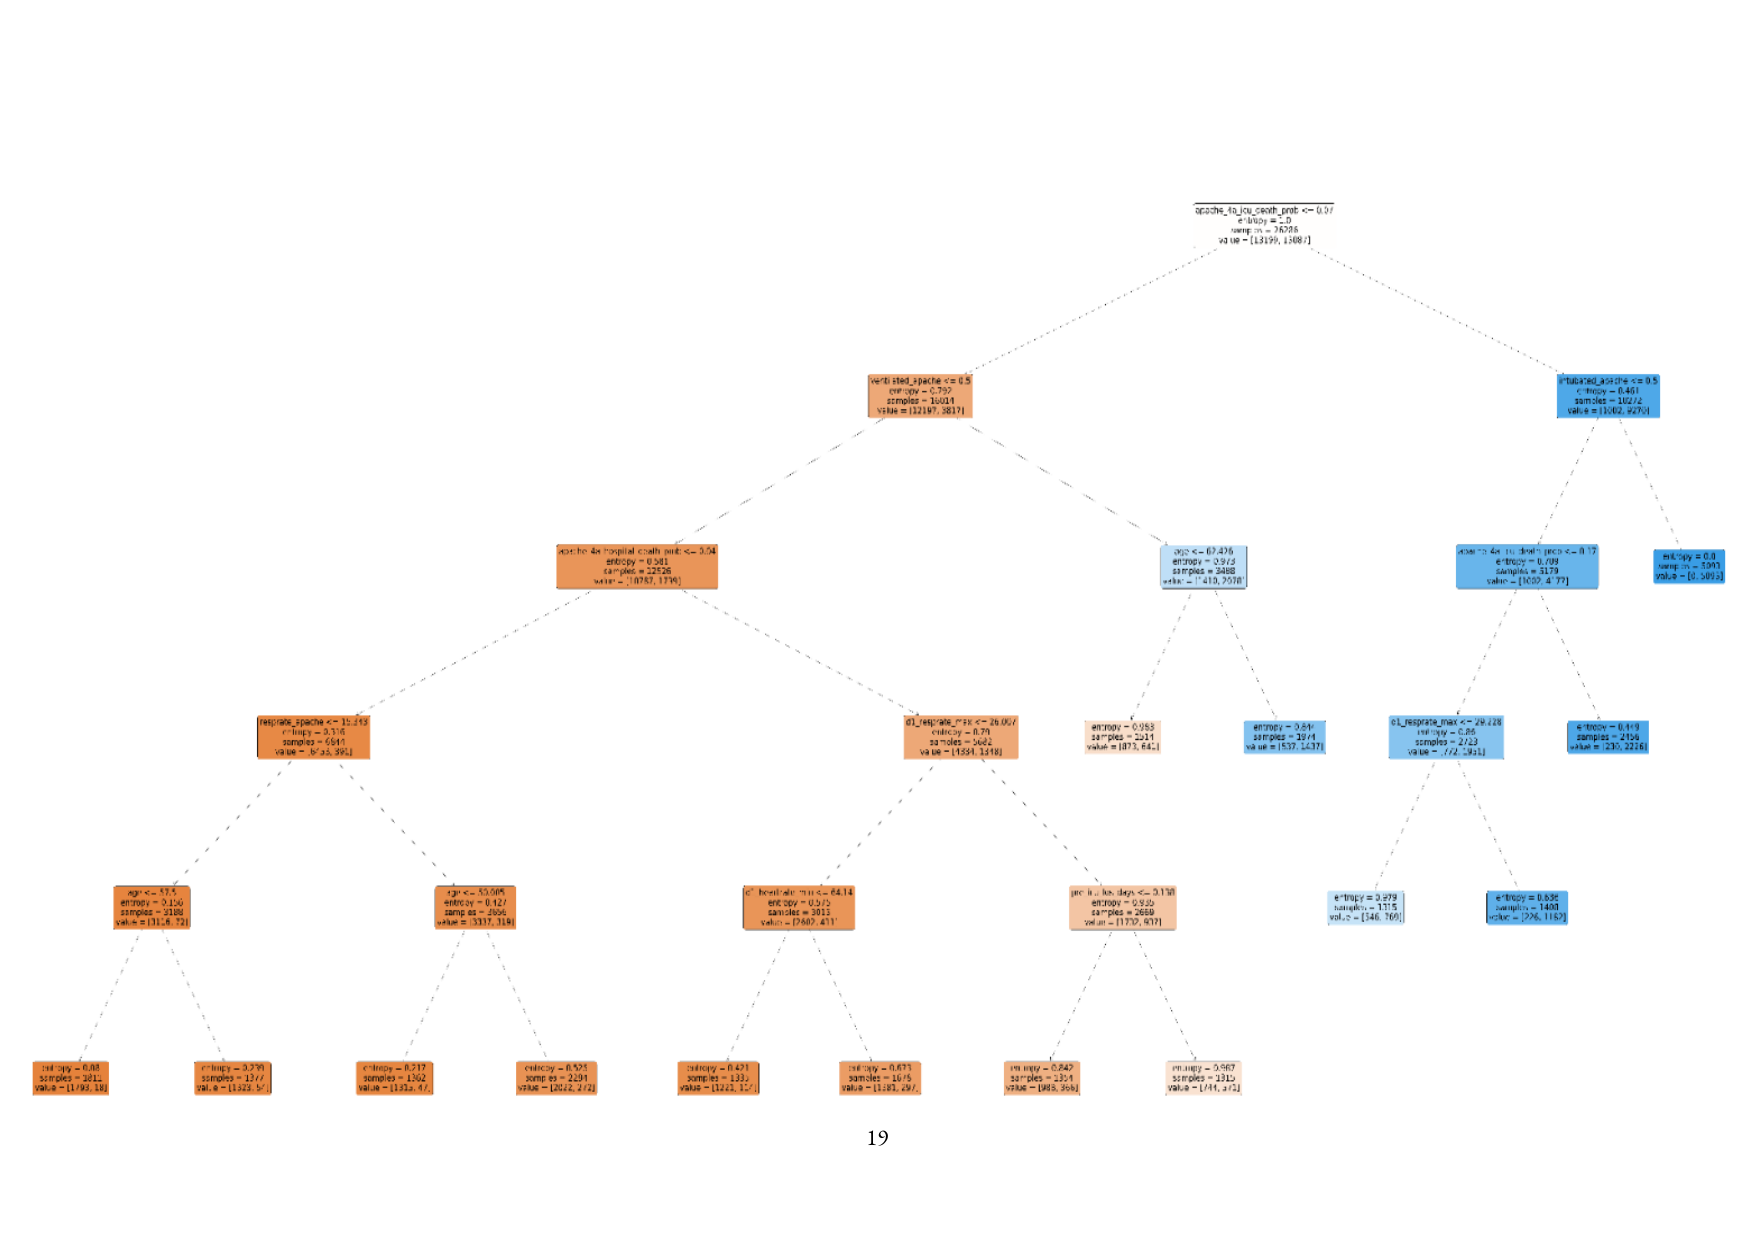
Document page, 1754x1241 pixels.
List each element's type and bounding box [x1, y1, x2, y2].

picture [0, 168, 1754, 1121]
